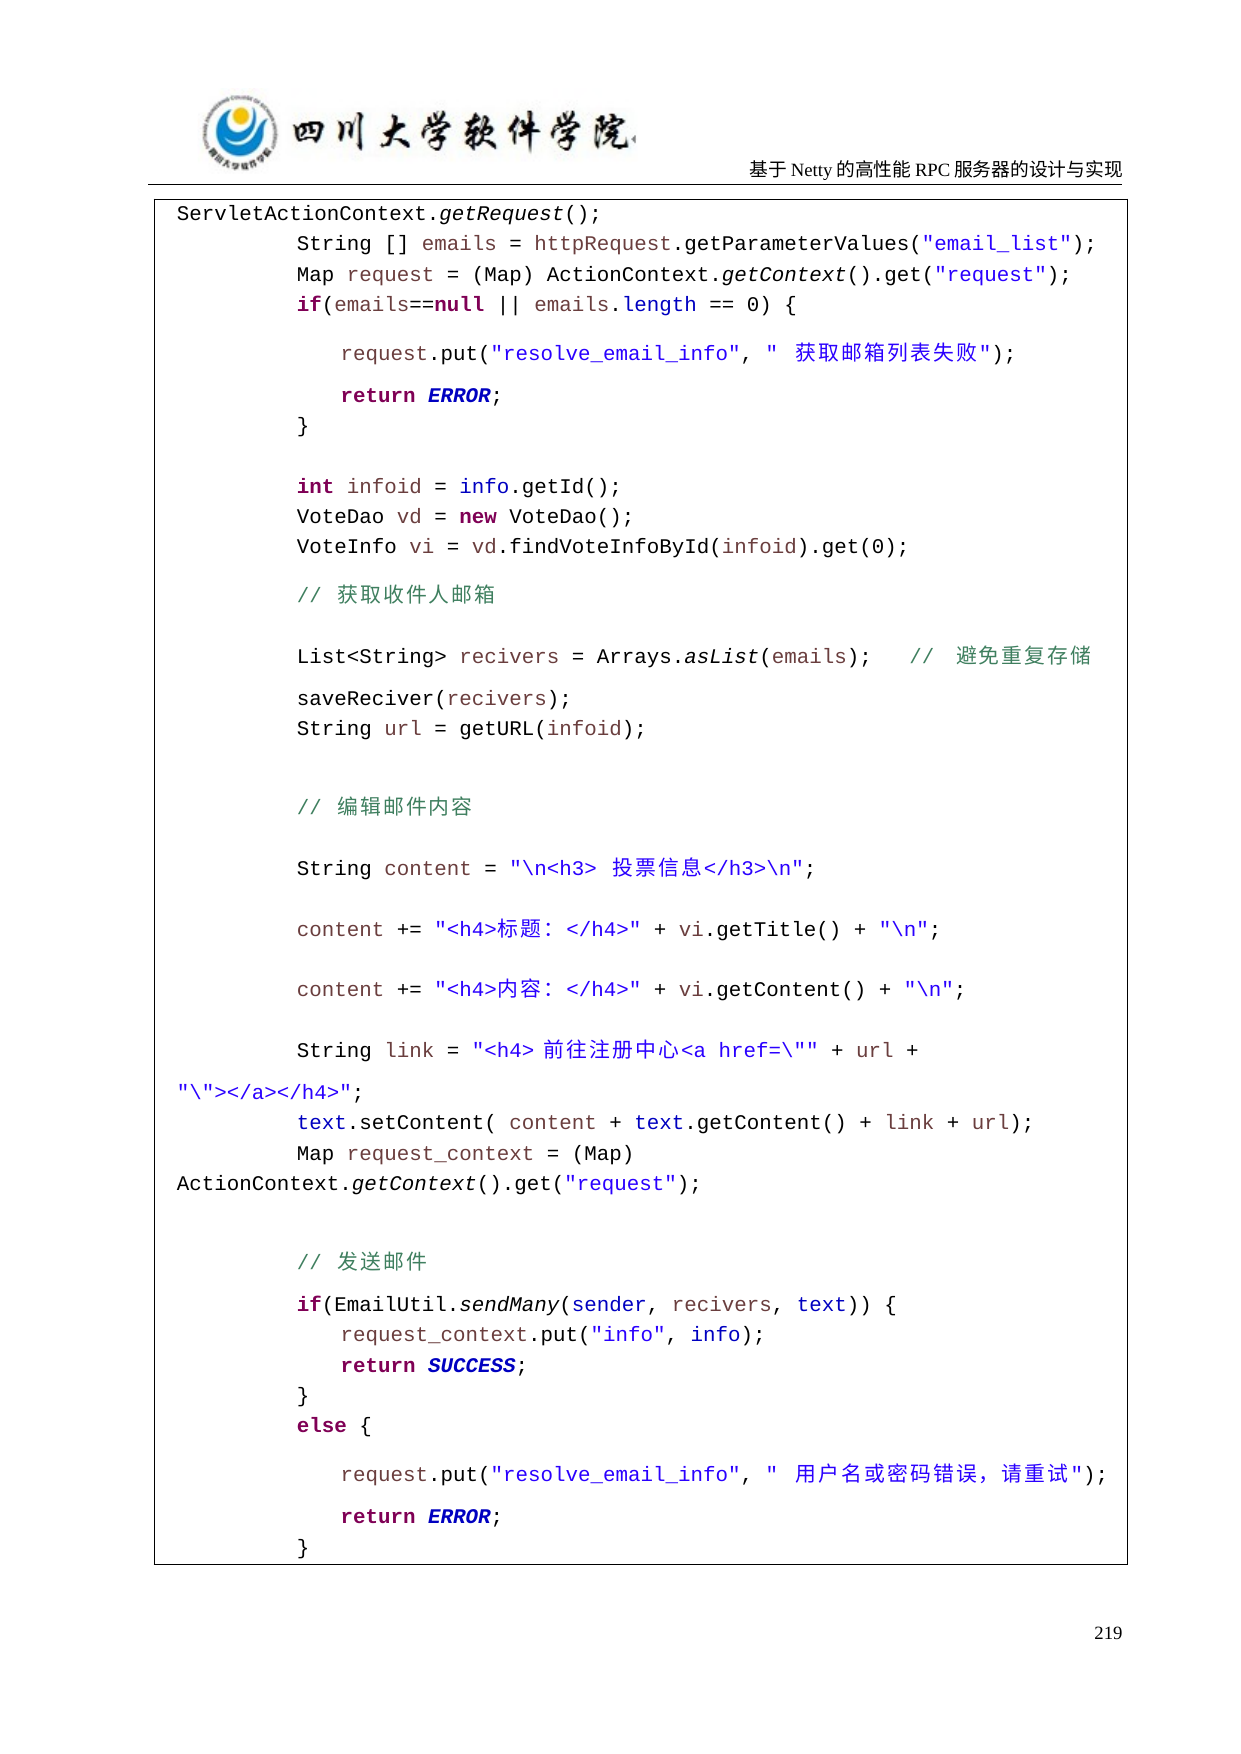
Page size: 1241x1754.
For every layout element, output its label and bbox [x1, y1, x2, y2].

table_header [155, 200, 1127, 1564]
picture [197, 88, 639, 177]
